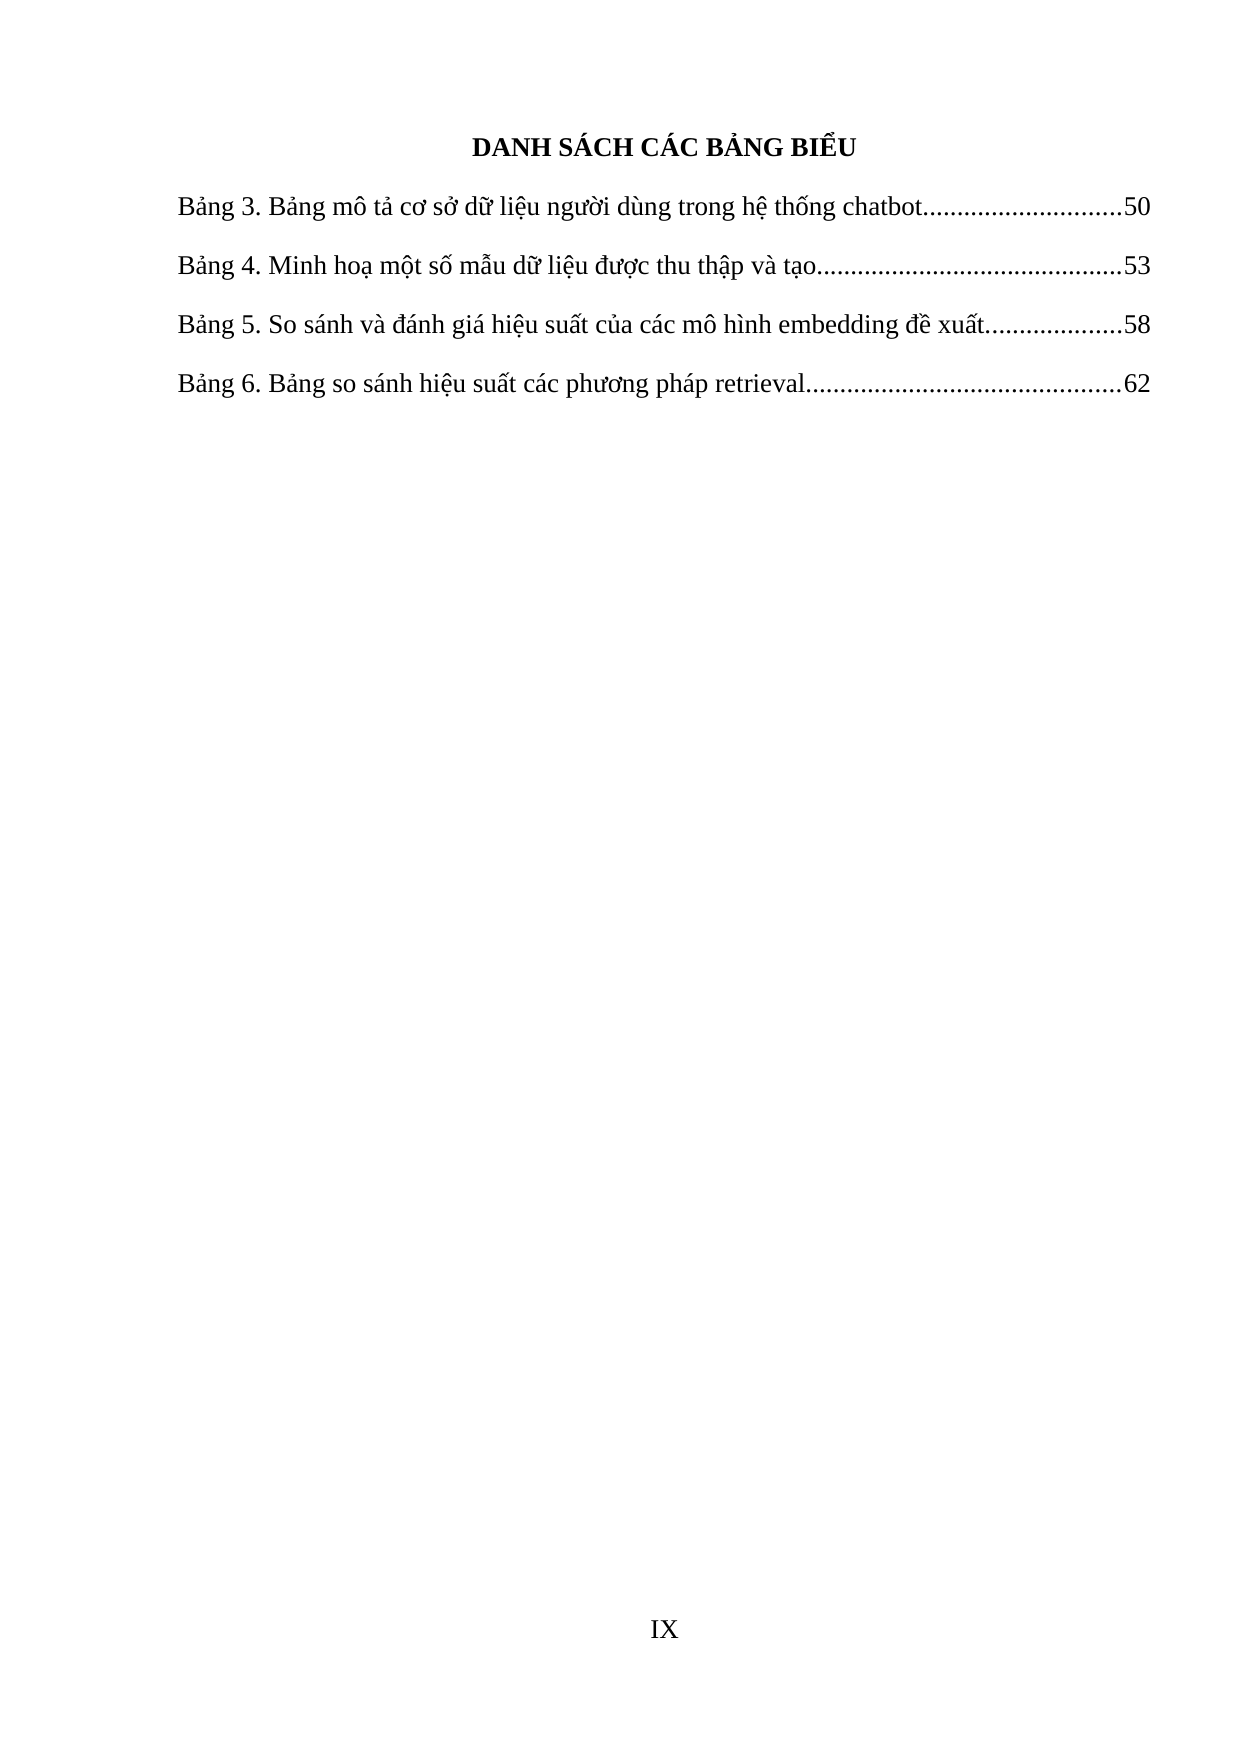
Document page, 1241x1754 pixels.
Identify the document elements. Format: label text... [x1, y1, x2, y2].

text Bảng 6. Bảng so sánh hiệu suất các phương pháp retrieval. 62 [177, 367, 1152, 398]
text Bảng 5. So sánh và đánh giá hiệu suất của các mô hình embedding đề xuất. 58 [177, 308, 1152, 339]
text Bảng 3. Bảng mô tả cơ sở dữ liệu người dùng trong hệ thống chatbot. 50 [177, 190, 1152, 221]
text Bảng 4. Minh hoạ một số mẫu dữ liệu được thu thập và tạo. 53 [177, 249, 1152, 280]
text DANH SÁCH CÁC BẢNG BIỂU [177, 131, 1152, 162]
